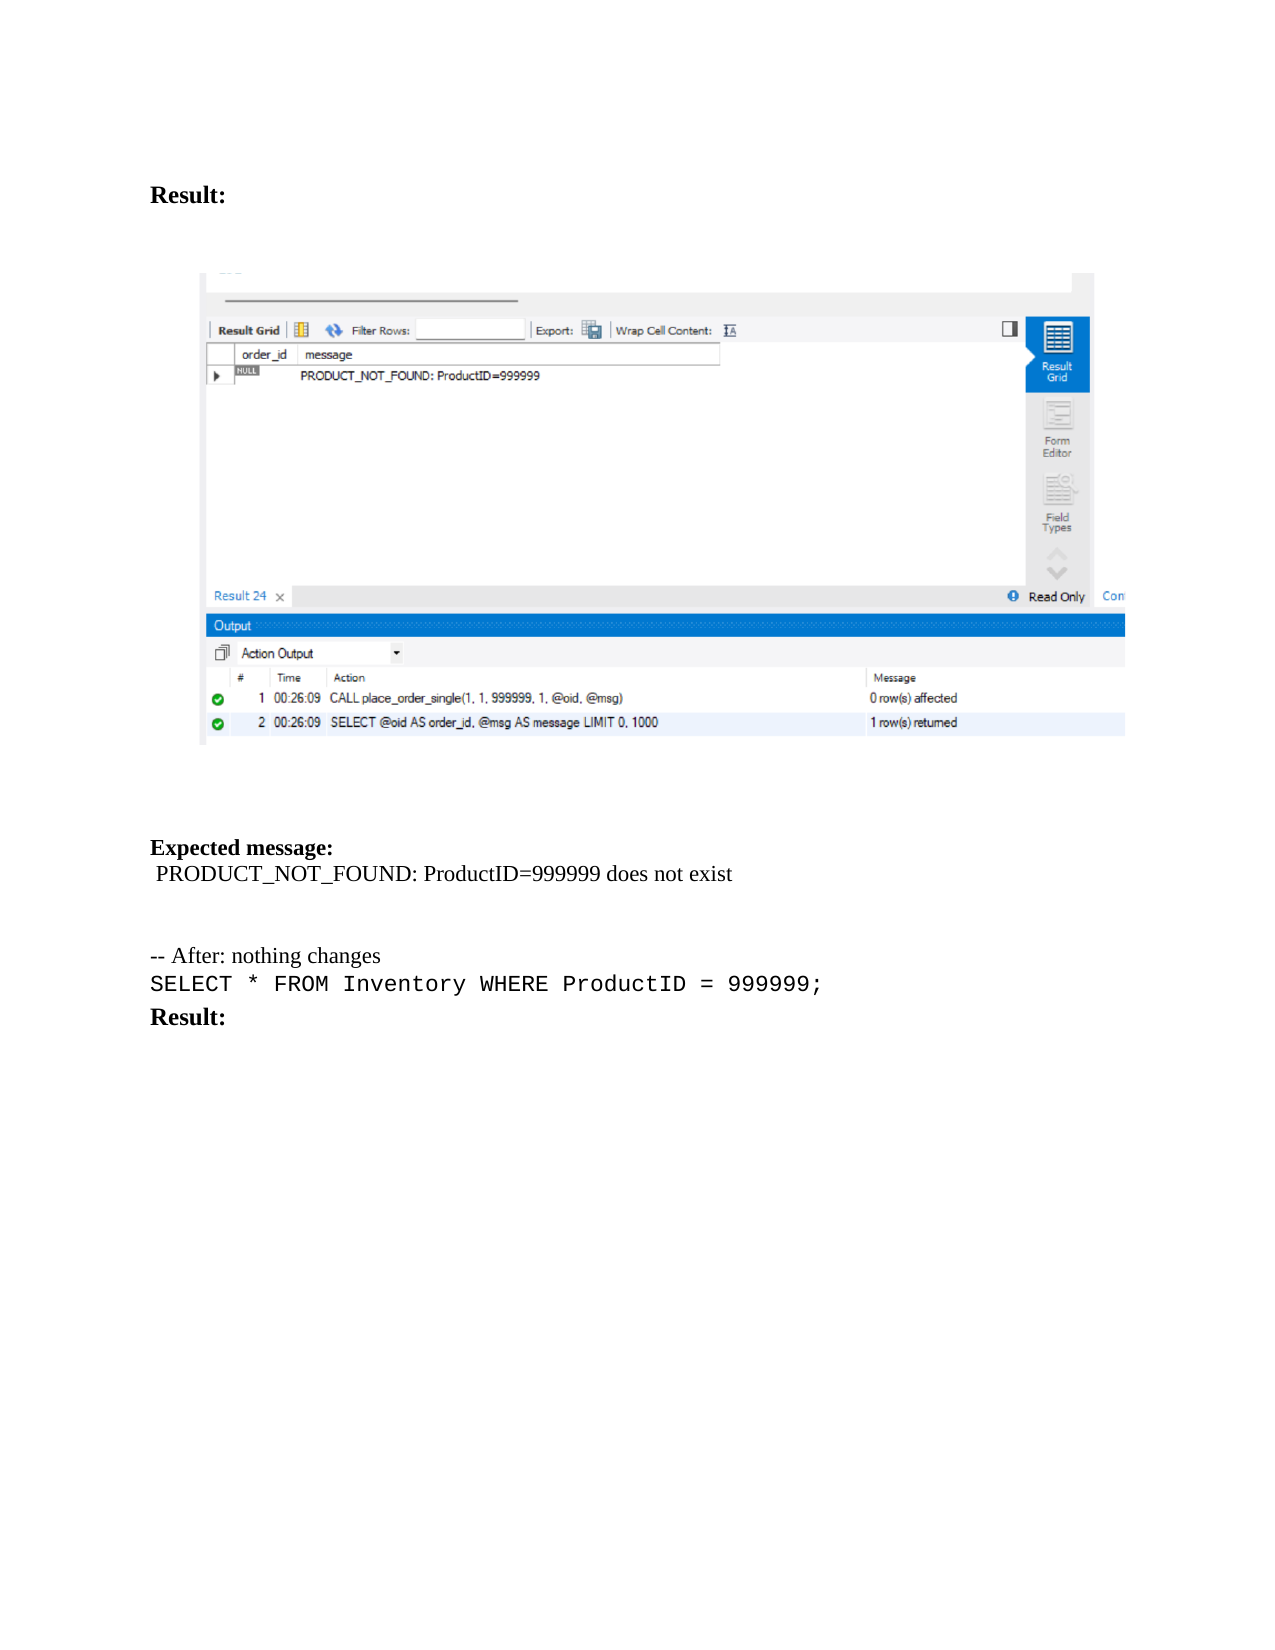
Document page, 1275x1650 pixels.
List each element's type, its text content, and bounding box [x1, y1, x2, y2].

picture [150, 273, 1125, 745]
text Result: [150, 180, 1125, 209]
text SELECT * FROM Inventory WHERE ProductID = 999999; [150, 972, 1125, 998]
text Result: [150, 1002, 1125, 1030]
text -- After: nothing changes [150, 942, 1125, 968]
text Expected message: PRODUCT_NOT_FOUND: ProductID=999999 does not exist [150, 834, 1125, 886]
